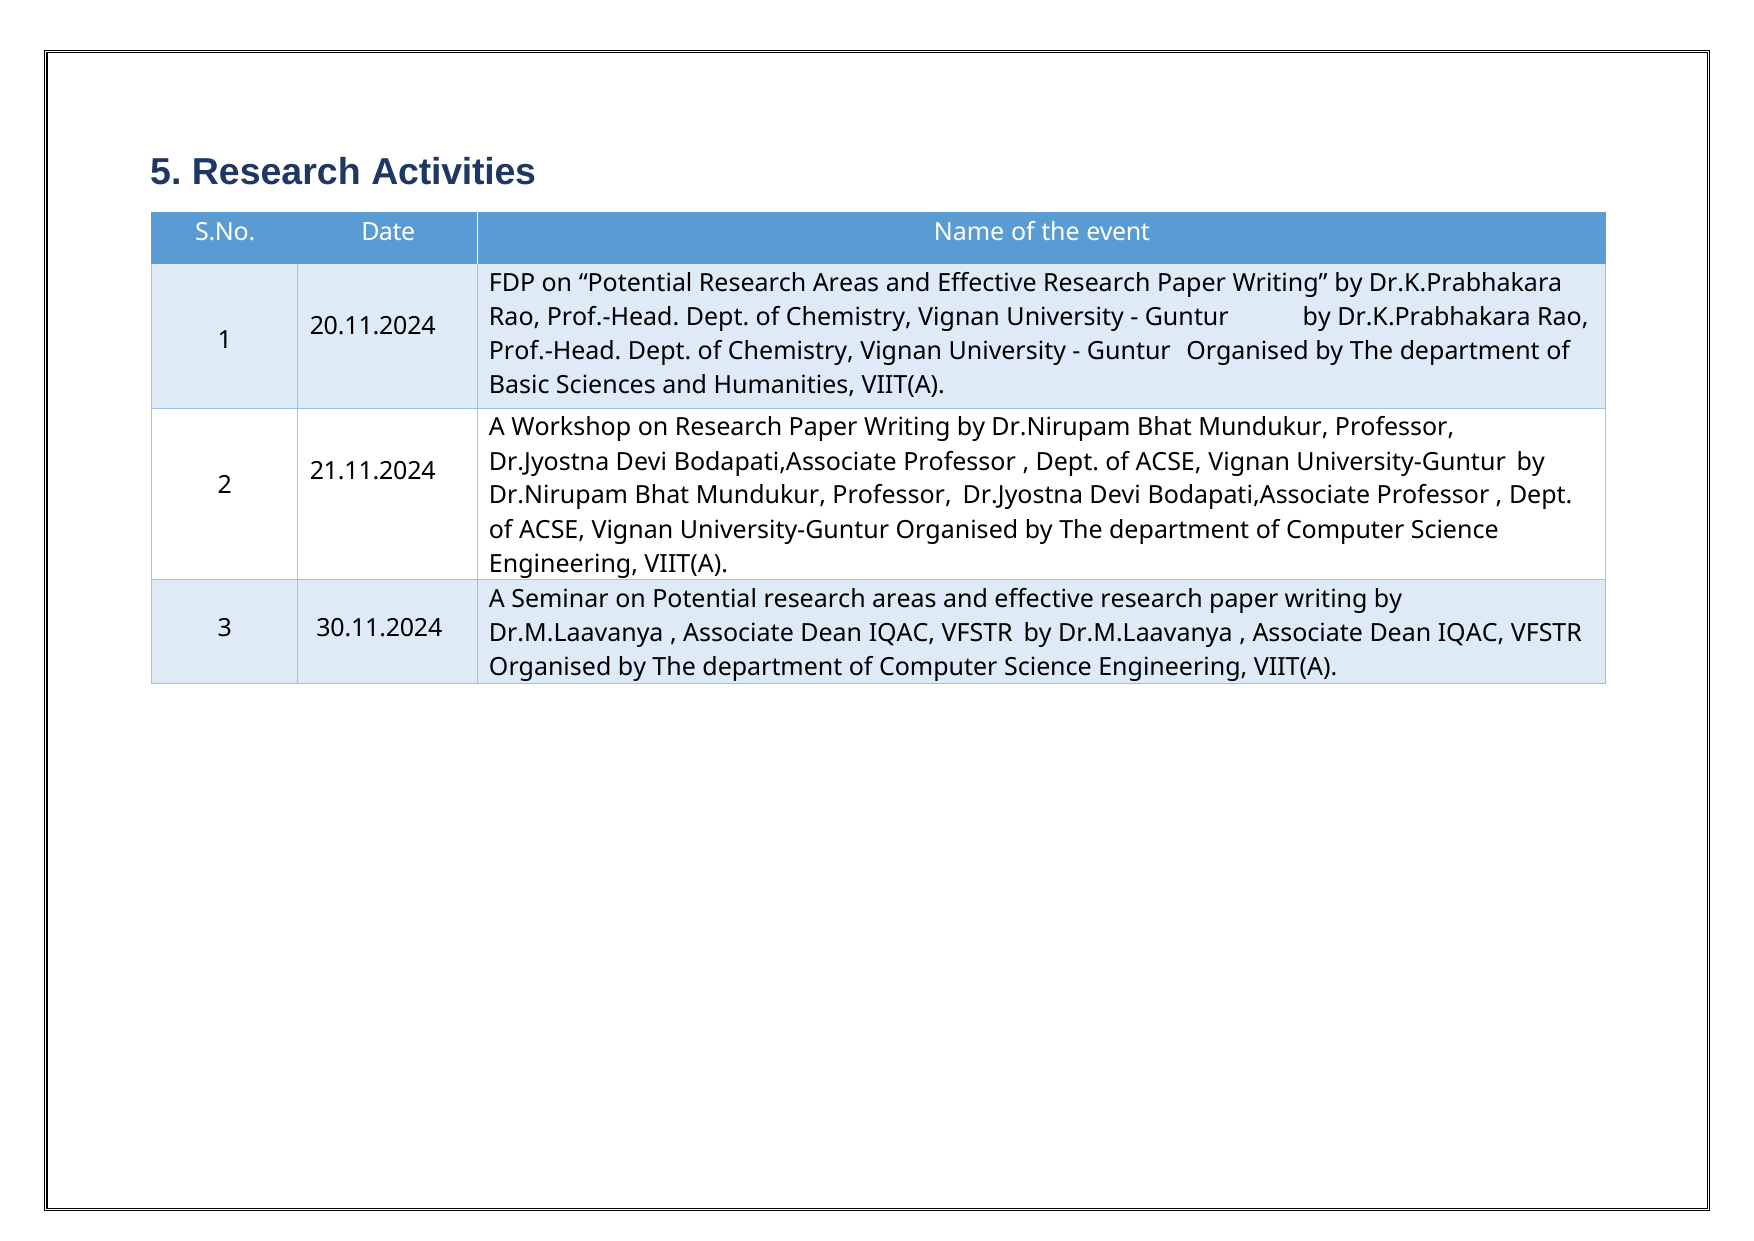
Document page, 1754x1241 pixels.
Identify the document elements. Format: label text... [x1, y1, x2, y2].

table_cell 21.11.2024 [298, 409, 477, 579]
table_cell 20.11.2024 [298, 264, 477, 408]
table_cell A Seminar on Potential research areas and effective research paper writing by Dr.M.Laavanya , Associate Dean IQAC, VFSTR by Dr.M.Laavanya , Associate Dean IQAC, VFSTR Organised by The department of Computer Science Engineering, VIIT(A). [478, 580, 1605, 683]
table_cell 30.11.2024 [298, 580, 477, 683]
table_header Name of the event [478, 212, 1606, 264]
table_cell A Workshop on Research Paper Writing by Dr.Nirupam Bhat Mundukur, Professor, Dr.Jyostna Devi Bodapati,Associate Professor , Dept. of ACSE, Vignan University-Guntur by Dr.Nirupam Bhat Mundukur, Professor, Dr.Jyostna Devi Bodapati,Associate Professor , Dept. of ACSE, Vignan University-Guntur Organised by The department of Computer Science Engineering, VIIT(A). [478, 409, 1605, 579]
table_cell 2 [152, 409, 297, 579]
table_header Date [298, 212, 477, 264]
table_cell 3 [152, 580, 297, 683]
table_cell 1 [152, 264, 297, 408]
subtitle Research Activities [150, 149, 1707, 192]
table_cell FDP on “Potential Research Areas and Effective Research Paper Writing” by Dr.K.Prabhakara Rao, Prof.-Head. Dept. of Chemistry, Vignan University - Guntur by Dr.K.Prabhakara Rao, Prof.-Head. Dept. of Chemistry, Vignan University - Guntur Organised by The department of Basic Sciences and Humanities, VIIT(A). [478, 264, 1605, 408]
table_header S.No. [151, 212, 298, 264]
